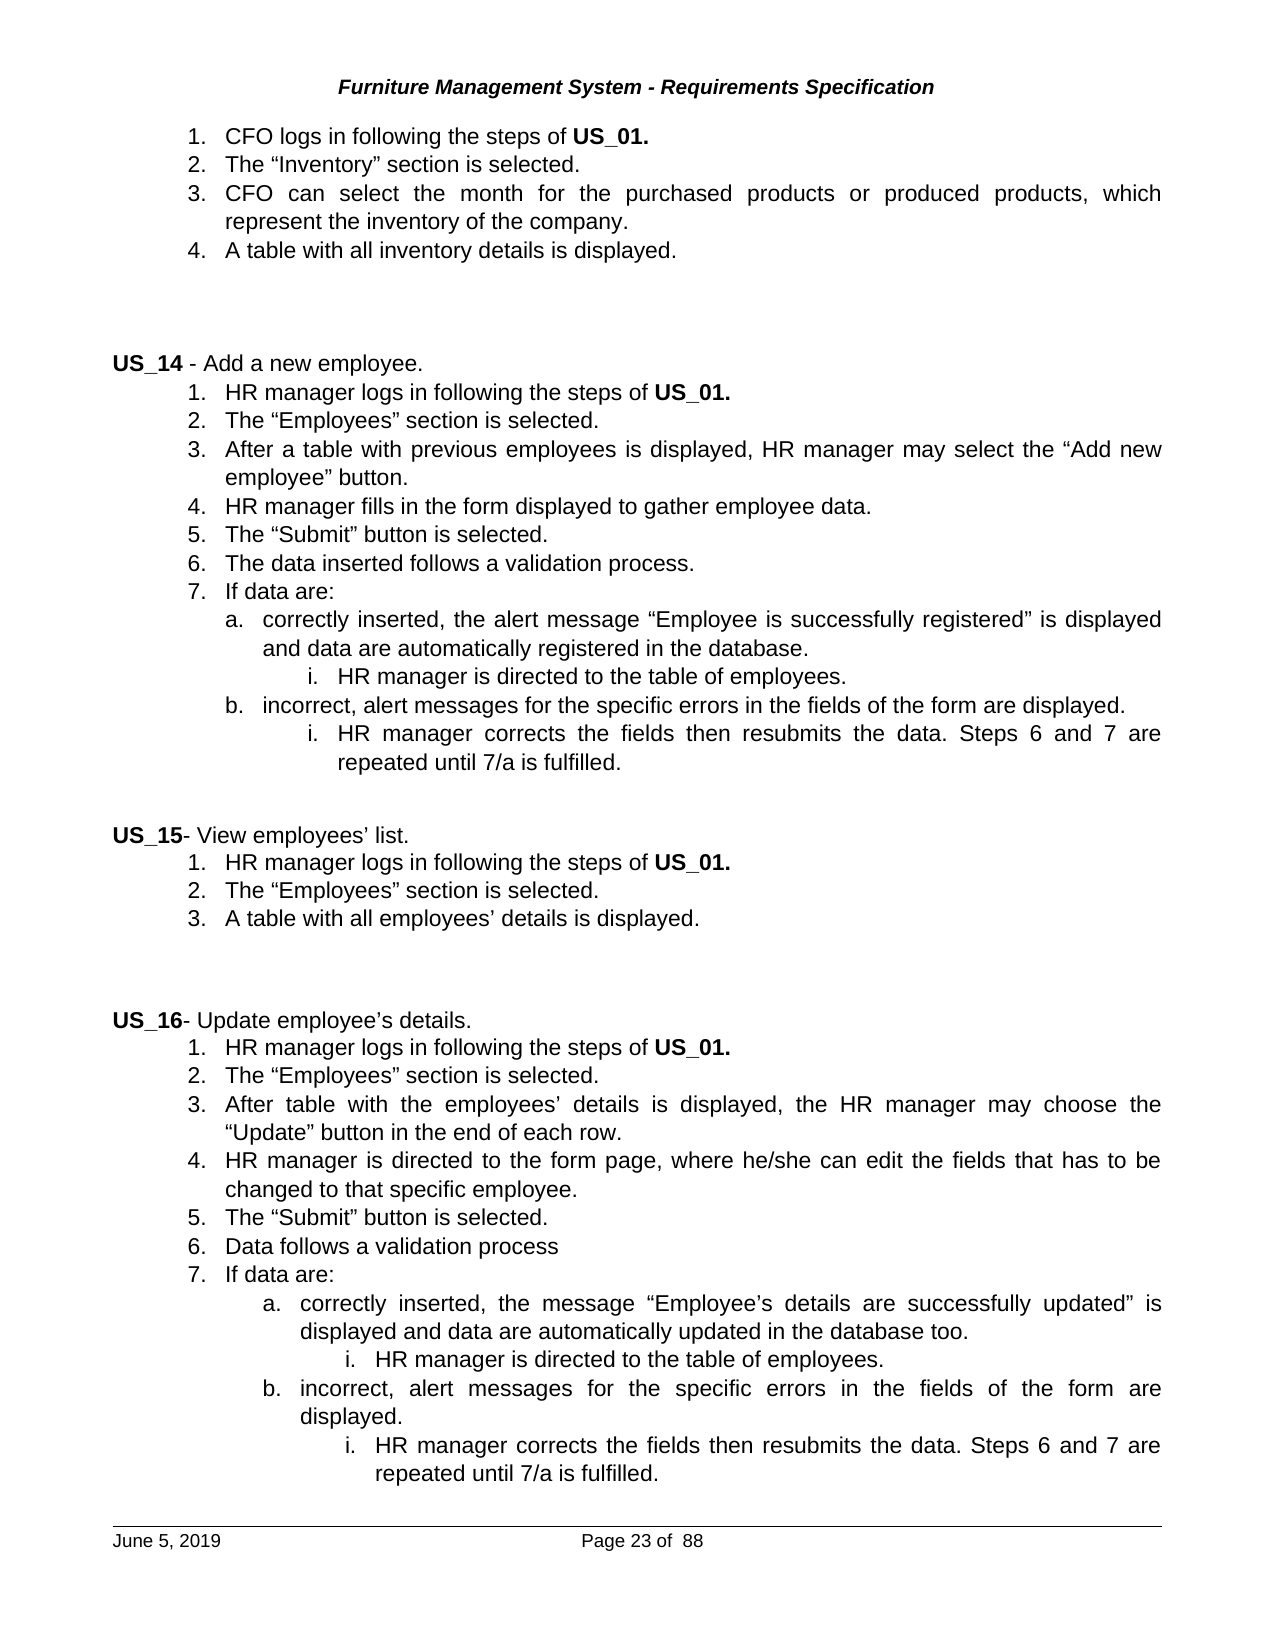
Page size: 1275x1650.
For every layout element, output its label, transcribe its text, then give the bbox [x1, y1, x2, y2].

list HR manager corrects the fields then resubmits the data. Steps 6 and 7 are repeated until 7/a is fulfilled. [319, 720, 1162, 775]
list The “Submit” button is selected. [187, 1204, 1162, 1231]
list correctly inserted, the alert message “Employee is successfully registered” is displayed and data are automatically registered in the database. [225, 606, 1162, 661]
list HR manager is directed to the form page, where he/she can edit the fields that has to be changed to that specific employee. [187, 1147, 1162, 1202]
list correctly inserted, the message “Employee’s details are successfully updated” is displayed and data are automatically updated in the database too. [262, 1289, 1162, 1344]
text US_15- View employees’ list. [112, 822, 1162, 848]
list HR manager logs in following the steps of US_01. [187, 1034, 1162, 1060]
list HR manager is directed to the table of employees. [319, 663, 1162, 689]
list The “Employees” section is selected. [187, 1062, 1162, 1088]
text US_16- Update employee’s details. [112, 1007, 1162, 1034]
list incorrect, alert messages for the specific errors in the fields of the form are displayed. [225, 692, 1162, 718]
list CFO can select the month for the purchased products or produced products, which represent the inventory of the company. [187, 180, 1162, 234]
list The “Submit” button is selected. [187, 521, 1162, 547]
list The data inserted follows a validation process. [187, 549, 1162, 576]
list The “Employees” section is selected. [187, 407, 1162, 434]
list HR manager is directed to the table of employees. [356, 1346, 1162, 1373]
list The “Inventory” section is selected. [187, 151, 1162, 178]
list The “Employees” section is selected. [187, 877, 1162, 903]
list A table with all employees’ details is displayed. [187, 905, 1162, 932]
list incorrect, alert messages for the specific errors in the fields of the form are displayed. [262, 1375, 1162, 1430]
list If data are: [187, 578, 1162, 604]
list HR manager logs in following the steps of US_01. [187, 848, 1162, 875]
list After table with the employees’ details is displayed, the HR manager may choose the “Update” button in the end of each row. [187, 1091, 1162, 1145]
list HR manager corrects the fields then resubmits the data. Steps 6 and 7 are repeated until 7/a is fulfilled. [356, 1432, 1162, 1487]
list HR manager logs in following the steps of US_01. [187, 379, 1162, 405]
list A table with all inventory details is displayed. [187, 237, 1162, 263]
list After a table with previous employees is displayed, HR manager may select the “Add new employee” button. [187, 436, 1162, 491]
list US_14 - Add a new employee. [112, 350, 1162, 377]
list If data are: [187, 1261, 1162, 1287]
list Data follows a validation process [187, 1233, 1162, 1259]
list HR manager fills in the form displayed to gather employee data. [187, 493, 1162, 519]
list CFO logs in following the steps of US_01. [187, 123, 1162, 149]
